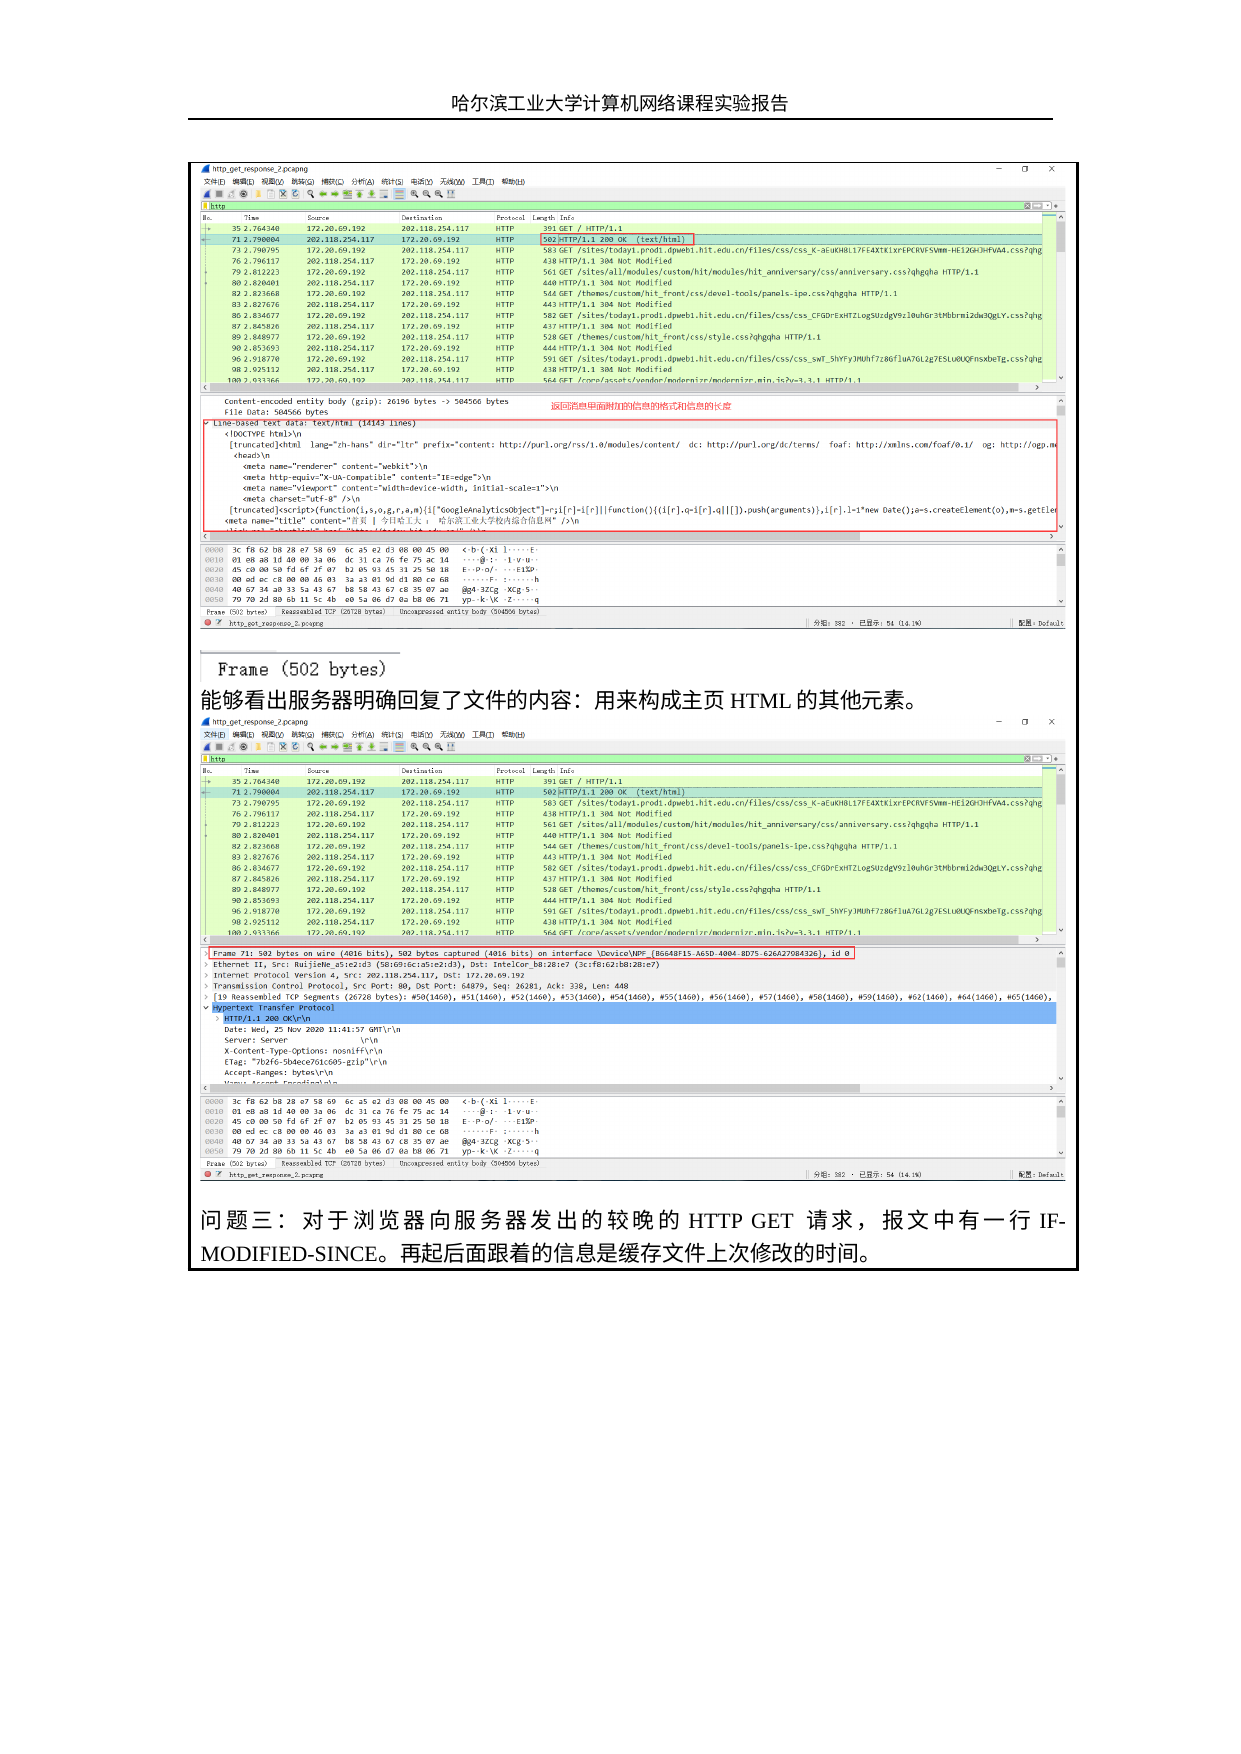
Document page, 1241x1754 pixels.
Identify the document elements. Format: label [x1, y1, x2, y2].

picture [200, 715, 1066, 1181]
picture [200, 650, 401, 682]
picture [200, 163, 1066, 629]
table_cell [191, 163, 1076, 1268]
